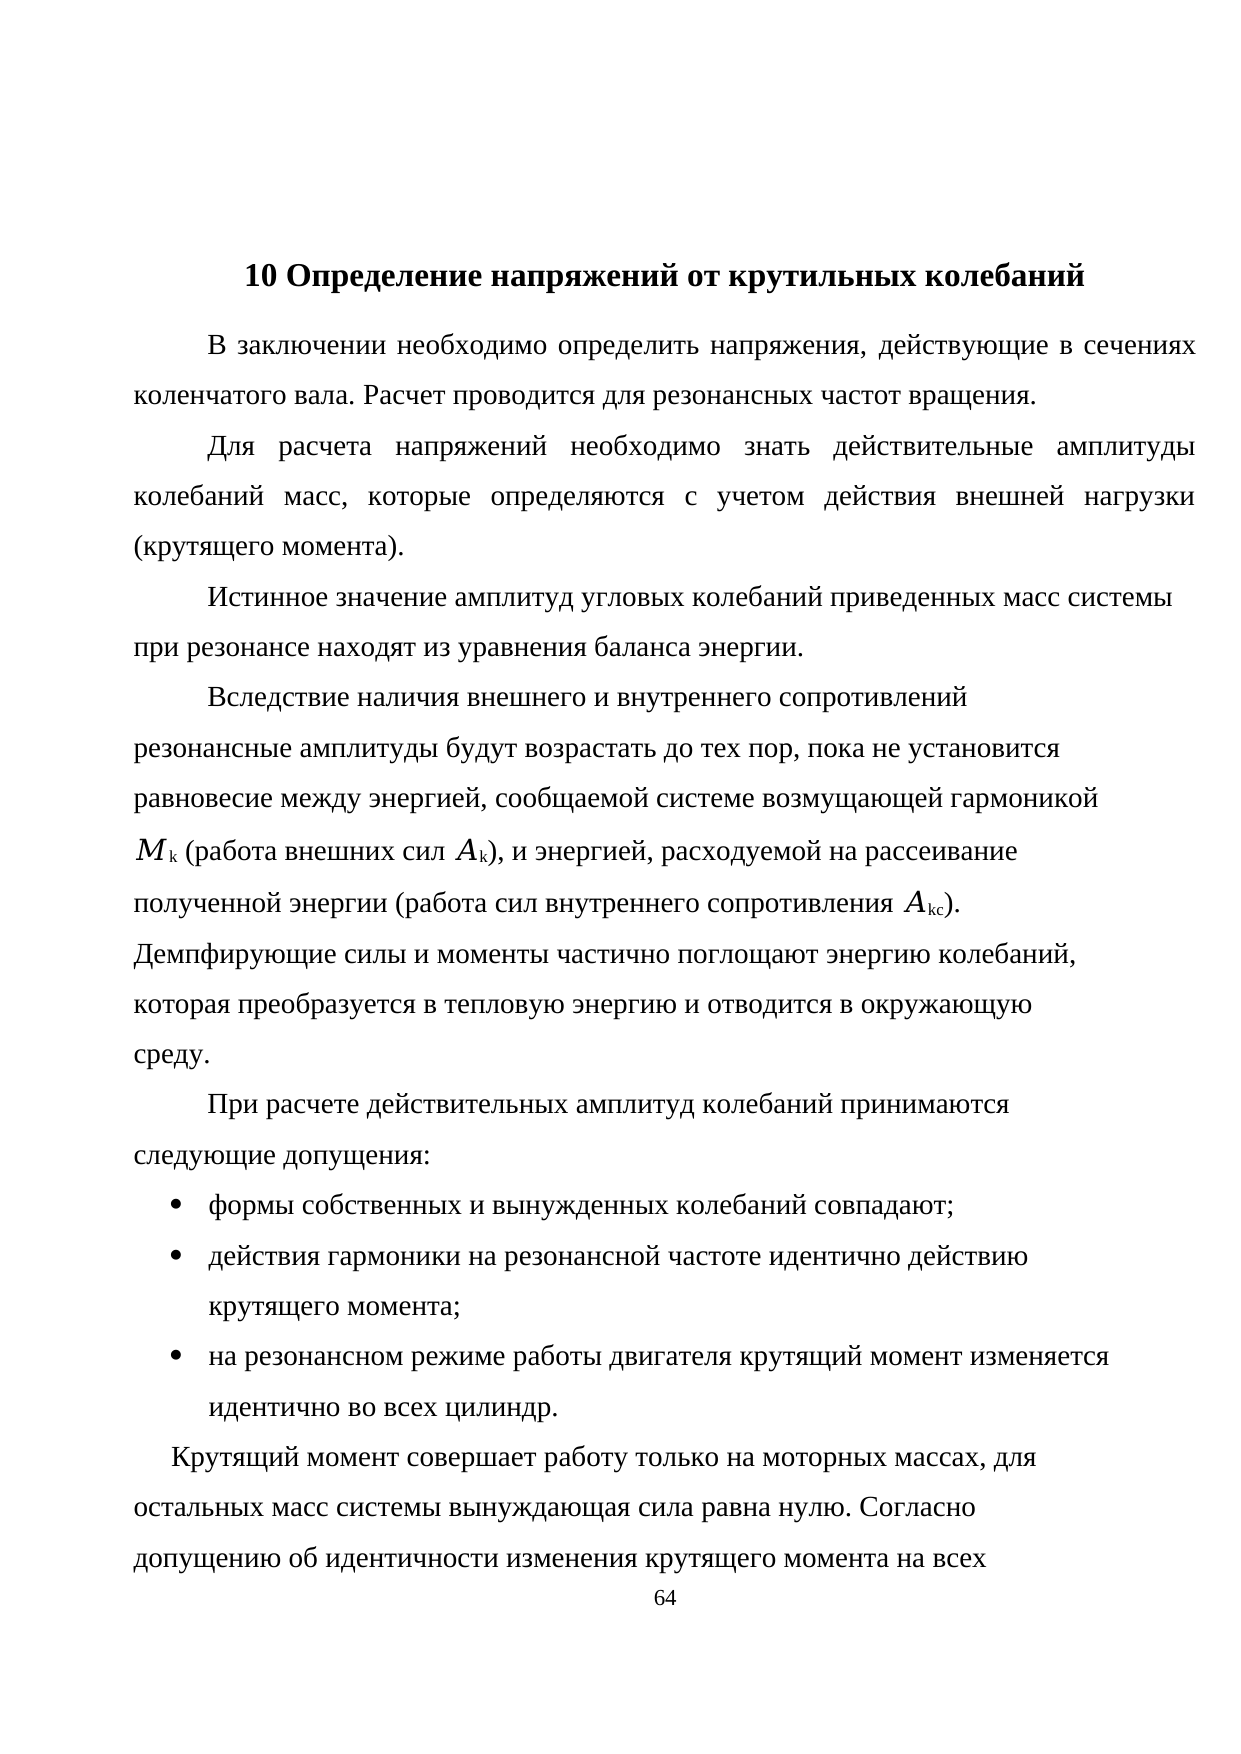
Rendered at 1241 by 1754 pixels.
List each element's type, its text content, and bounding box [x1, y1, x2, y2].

list формы собственных и вынужденных колебаний совпадают; [171, 1187, 1196, 1221]
text Истинное значение амплитуд угловых колебаний приведенных масс системы при резонансе находят из уравнения баланса энергии. [133, 579, 1196, 663]
text В заключении необходимо определить напряжения, действующие в сечениях коленчатого вала. Расчет проводится для резонансных частот вращения. [133, 327, 1196, 411]
text Вследствие наличия внешнего и внутреннего сопротивлений резонансные амплитуды будут возрастать до тех пор, пока не установится равновесие между энергией, сообщаемой системе возмущающей гармоникой 𝑀k (работа внешних сил 𝐴k), и энергией, расходуемой на рассеивание полученной энергии (работа сил внутреннего сопротивления 𝐴kc). Демпфирующие силы и моменты частично поглощают энергию колебаний, которая преобразуется в тепловую энергию и отводится в окружающую среду. [133, 679, 1196, 1070]
text При расчете действительных амплитуд колебаний принимаются следующие допущения: [133, 1087, 1196, 1171]
text Для расчета напряжений необходимо знать действительные амплитуды колебаний масс, которые определяются с учетом действия внешней нагрузки (крутящего момента). [133, 428, 1196, 562]
list действия гармоники на резонансной частоте идентично действию крутящего момента; [171, 1238, 1196, 1322]
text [133, 1439, 1196, 1573]
list на резонансном режиме работы двигателя крутящий момент изменяется идентично во всех цилиндр. [171, 1338, 1196, 1422]
subtitle 10 Определение напряжений от крутильных колебаний [148, 255, 1182, 294]
